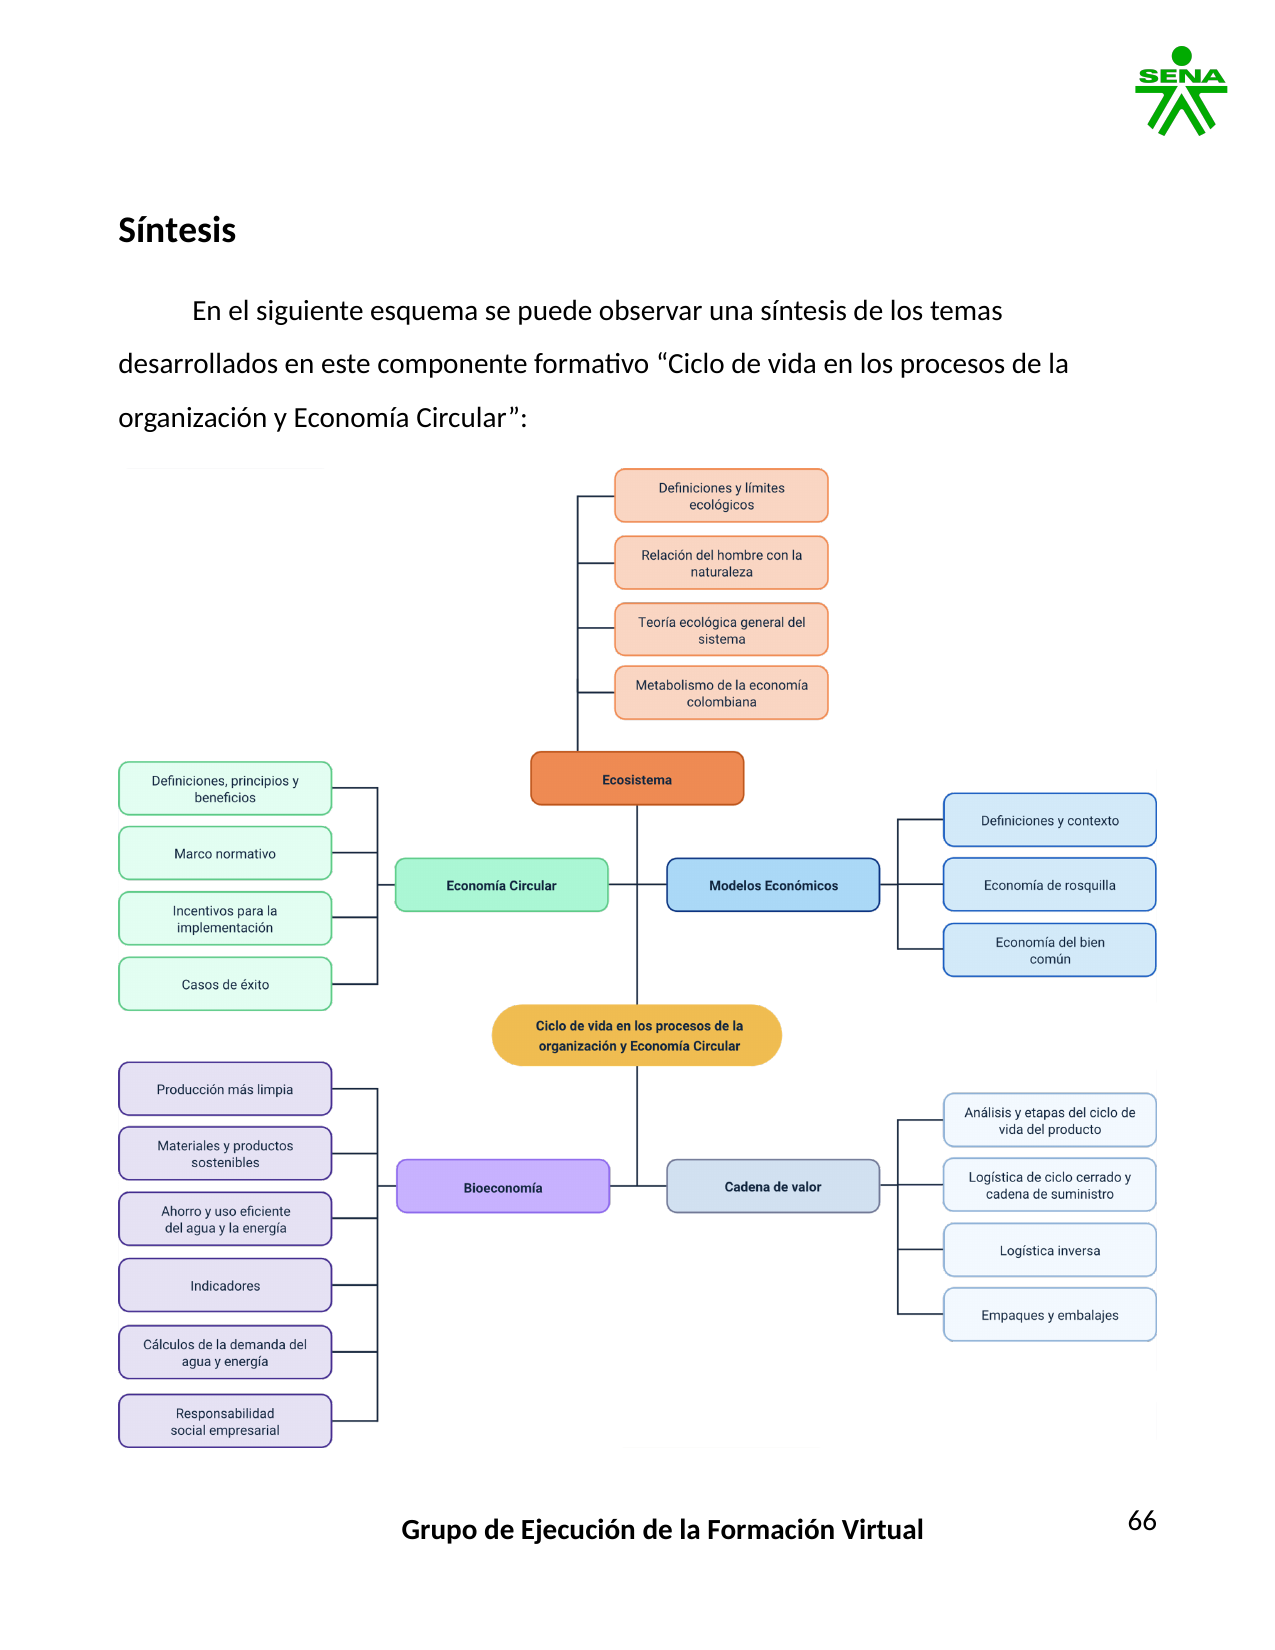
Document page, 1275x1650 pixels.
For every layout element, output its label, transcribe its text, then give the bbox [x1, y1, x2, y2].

text En el siguiente esquema se puede observar una síntesis de los temas desarrollados en este componente formativo “Ciclo de vida en los procesos de la organización y Economía Circular”: [118, 292, 1157, 434]
text Síntesis [118, 206, 1157, 252]
picture [1135, 46, 1228, 136]
picture [118, 468, 1157, 1448]
